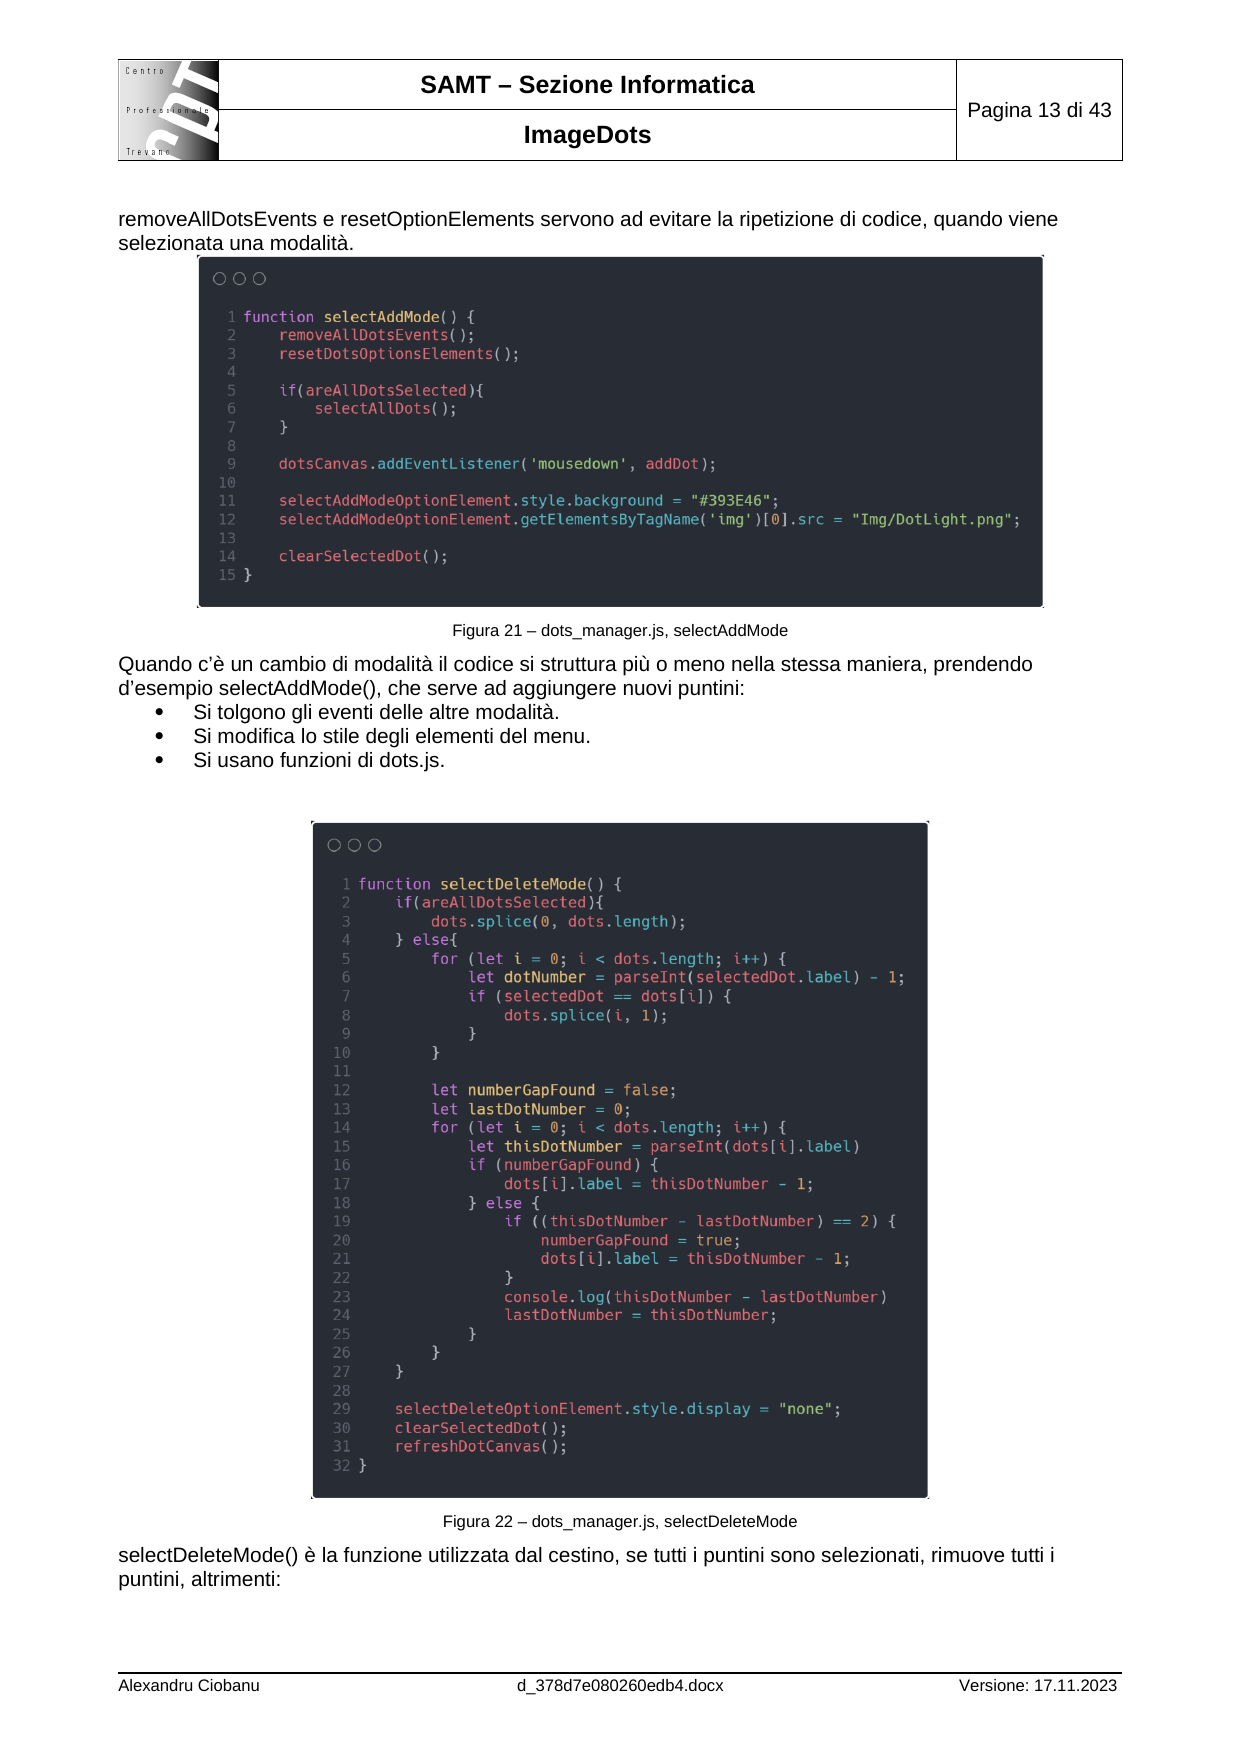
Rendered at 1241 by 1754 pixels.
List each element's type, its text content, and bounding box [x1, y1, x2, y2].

picture [196, 254, 1045, 608]
text Quando c’è un cambio di modalità il codice si struttura più o meno nella stessa maniera, prendendo d’esempio selectAddMode(), che serve ad aggiungere nuovi puntini: [118, 652, 1122, 700]
text Figura 22 – dots_manager.js, selectDeleteMode [118, 1512, 1122, 1531]
picture [118, 60, 219, 160]
text selectDeleteMode() è la funzione utilizzata dal cestino, se tutti i puntini sono selezionati, rimuove tutti i puntini, altrimenti: [118, 1543, 1122, 1591]
list Si tolgono gli eventi delle altre modalità. [156, 700, 1122, 724]
picture [310, 820, 930, 1499]
text removeAllDotsEvents e resetOptionElements servono ad evitare la ripetizione di codice, quando viene selezionata una modalità. [118, 207, 1122, 255]
list Si usano funzioni di dots.js. [156, 748, 1122, 772]
text Figura 21 – dots_manager.js, selectAddMode [118, 621, 1122, 640]
list Si modifica lo stile degli elementi del menu. [156, 724, 1122, 748]
